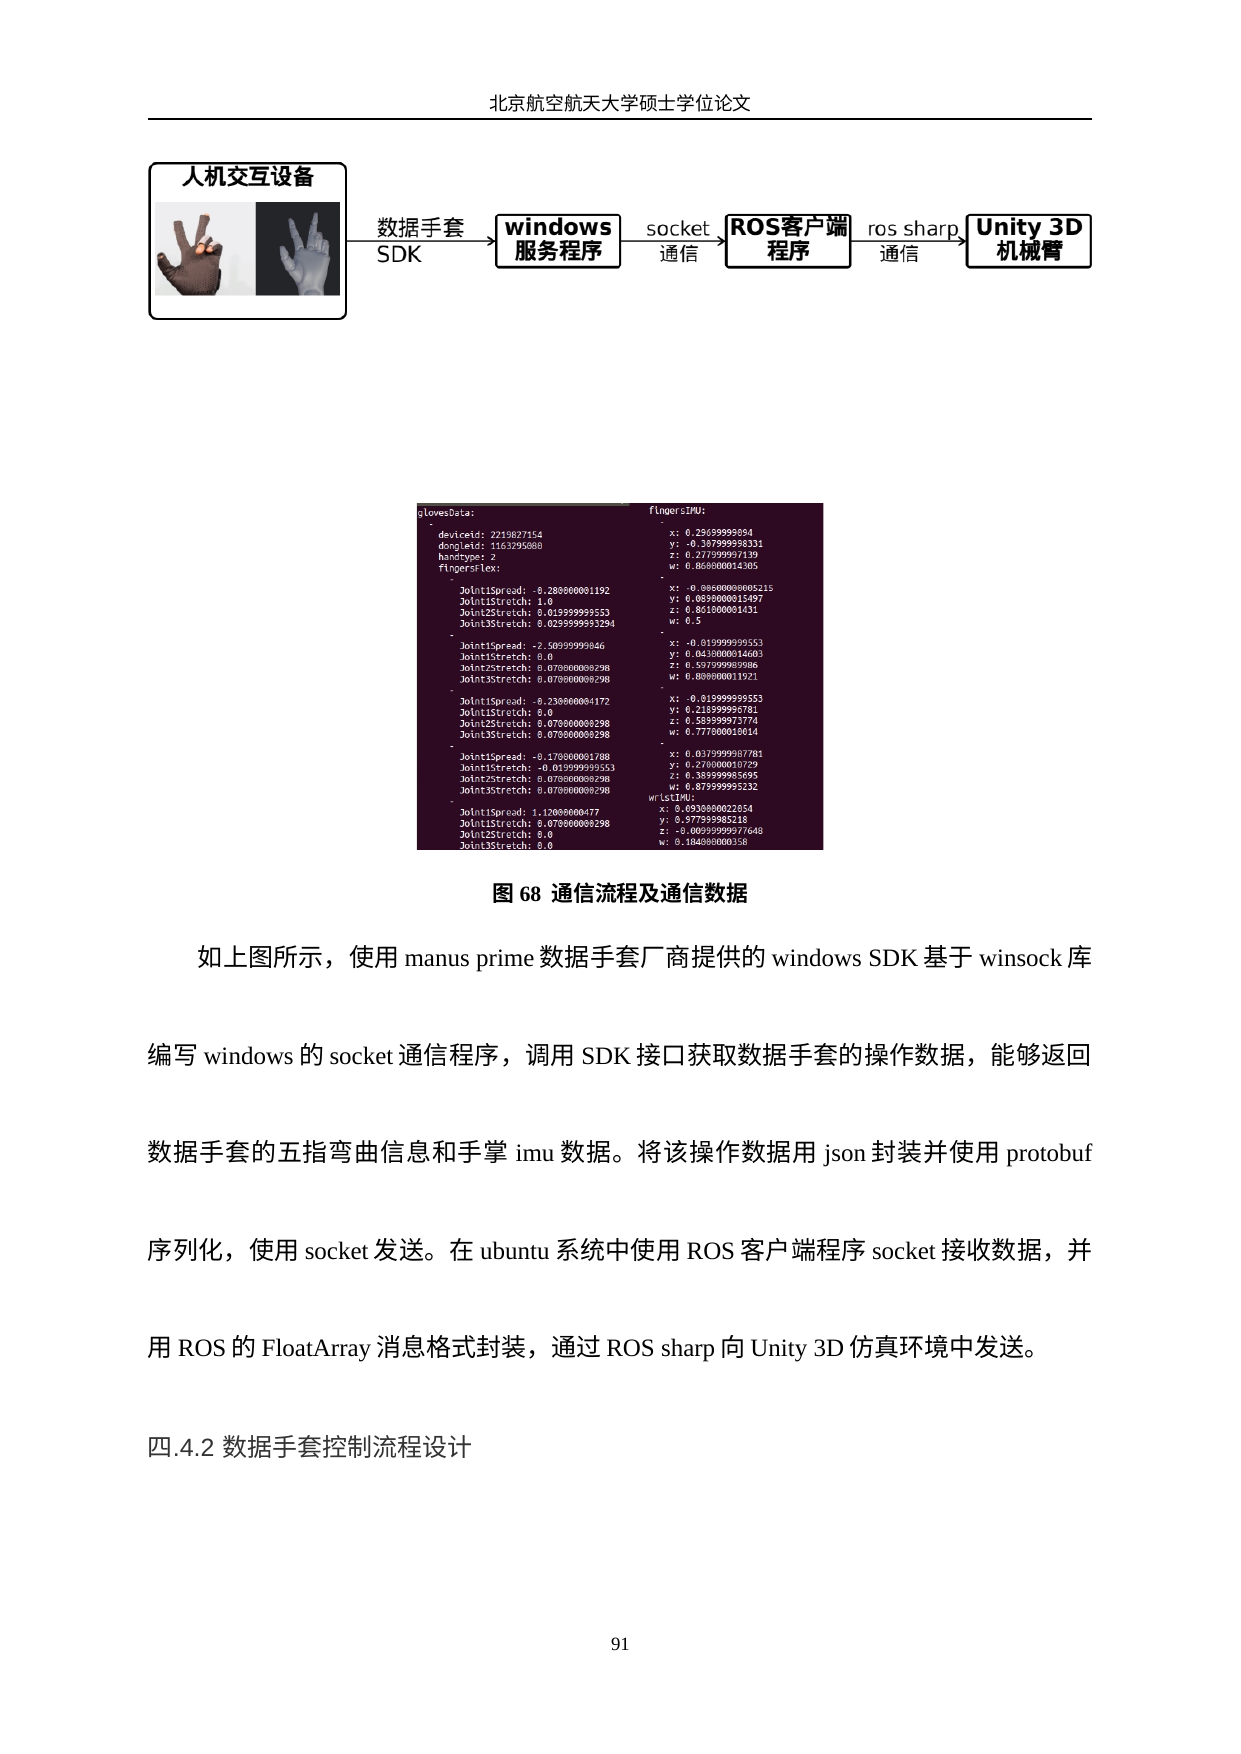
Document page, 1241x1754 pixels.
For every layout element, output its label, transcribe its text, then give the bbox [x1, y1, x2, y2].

picture [148, 162, 1092, 320]
text 如上图所示，使用manus prime数据手套厂商提供的windows SDK基于winsock库编写windows的socket通信程序，调用SDK接口获取数据手套的操作数据，能够返回数据手套的五指弯曲信息和手掌imu数据。将该操作数据用json封装并使用protobuf序列化，使用socket发送。在ubuntu系统中使用ROS客户端程序socket接收数据，并用ROS的FloatArray消息格式封装，通过ROS sharp向Unity 3D仿真环境中发送。 [148, 923, 1092, 1378]
subtitle 数据手套控制流程设计 [148, 1413, 1092, 1478]
text 图 68 通信流程及通信数据 [148, 875, 1092, 908]
picture [416, 503, 824, 850]
